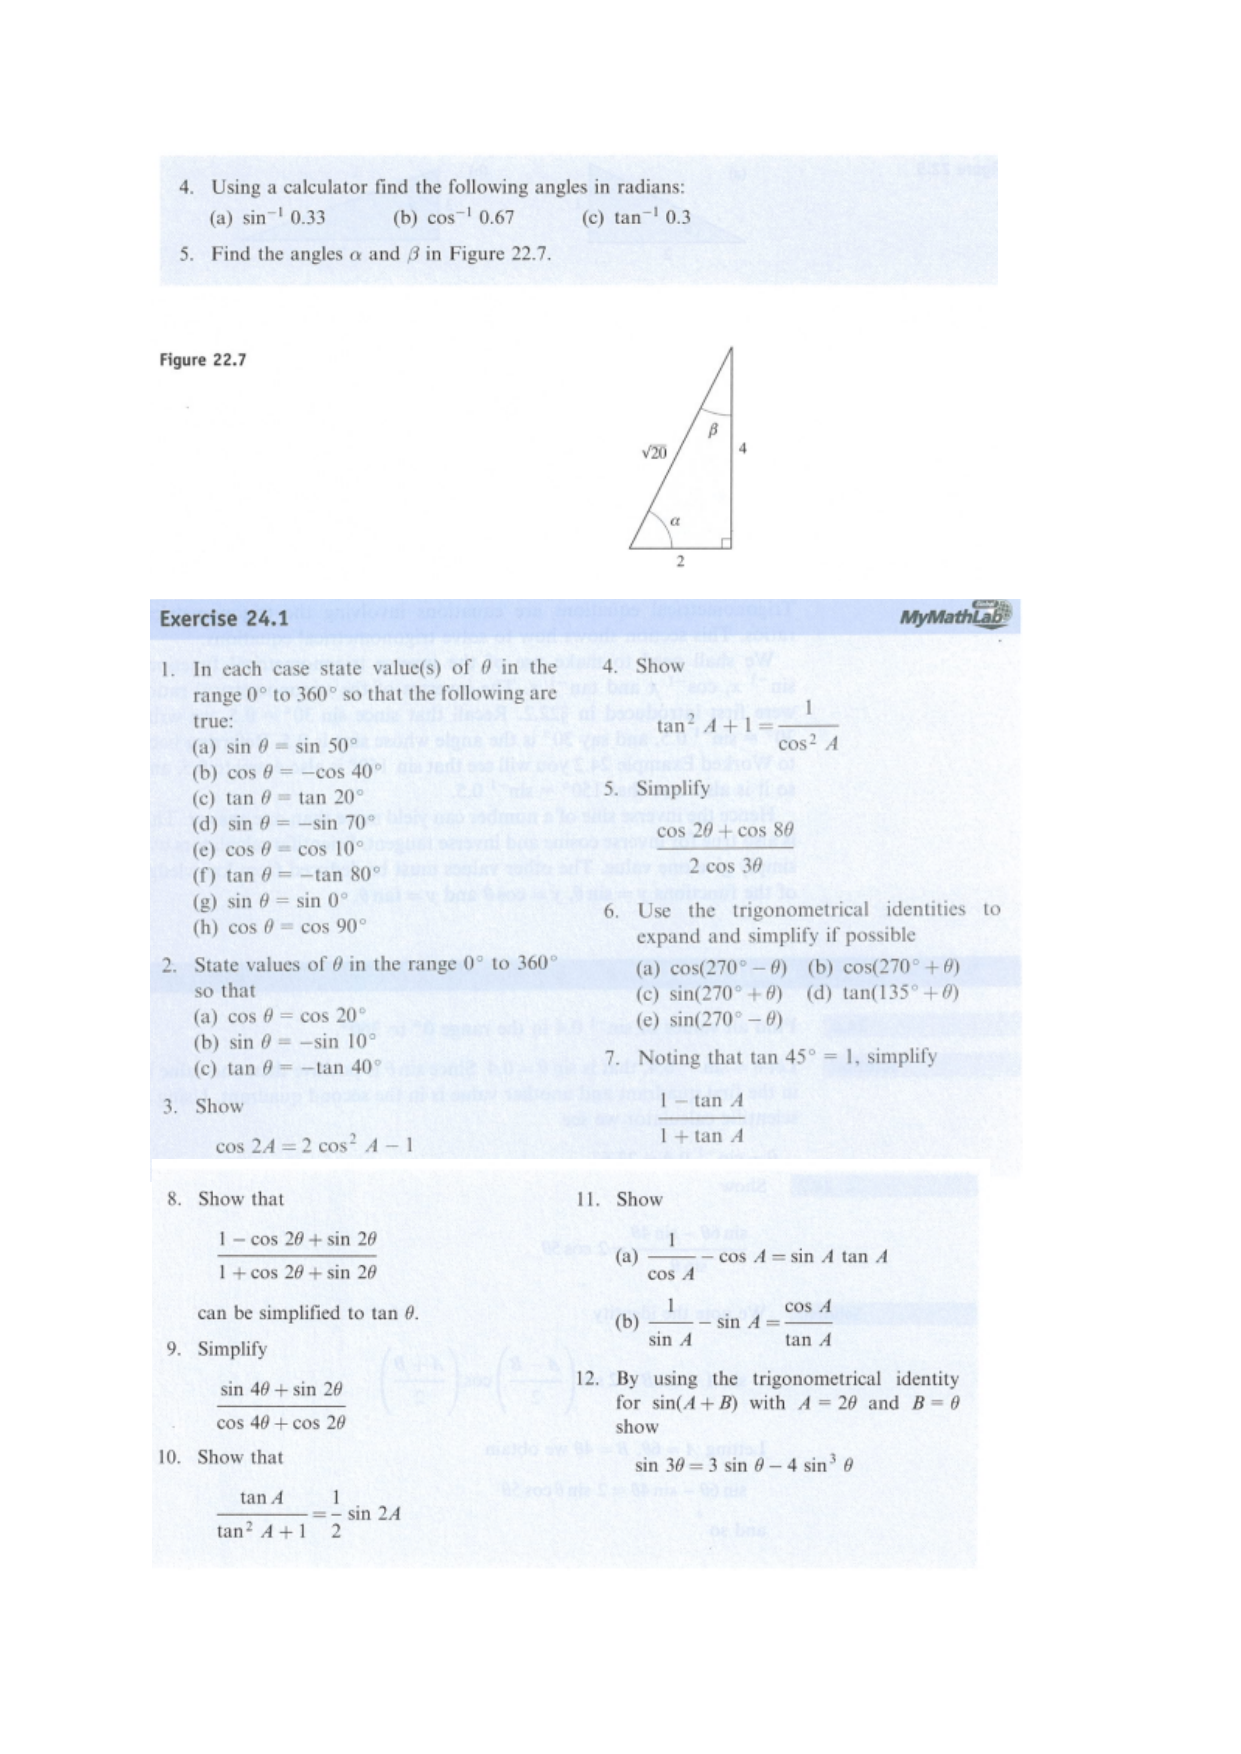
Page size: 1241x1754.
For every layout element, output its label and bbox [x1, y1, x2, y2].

picture [150, 150, 998, 581]
picture [150, 599, 1023, 1571]
